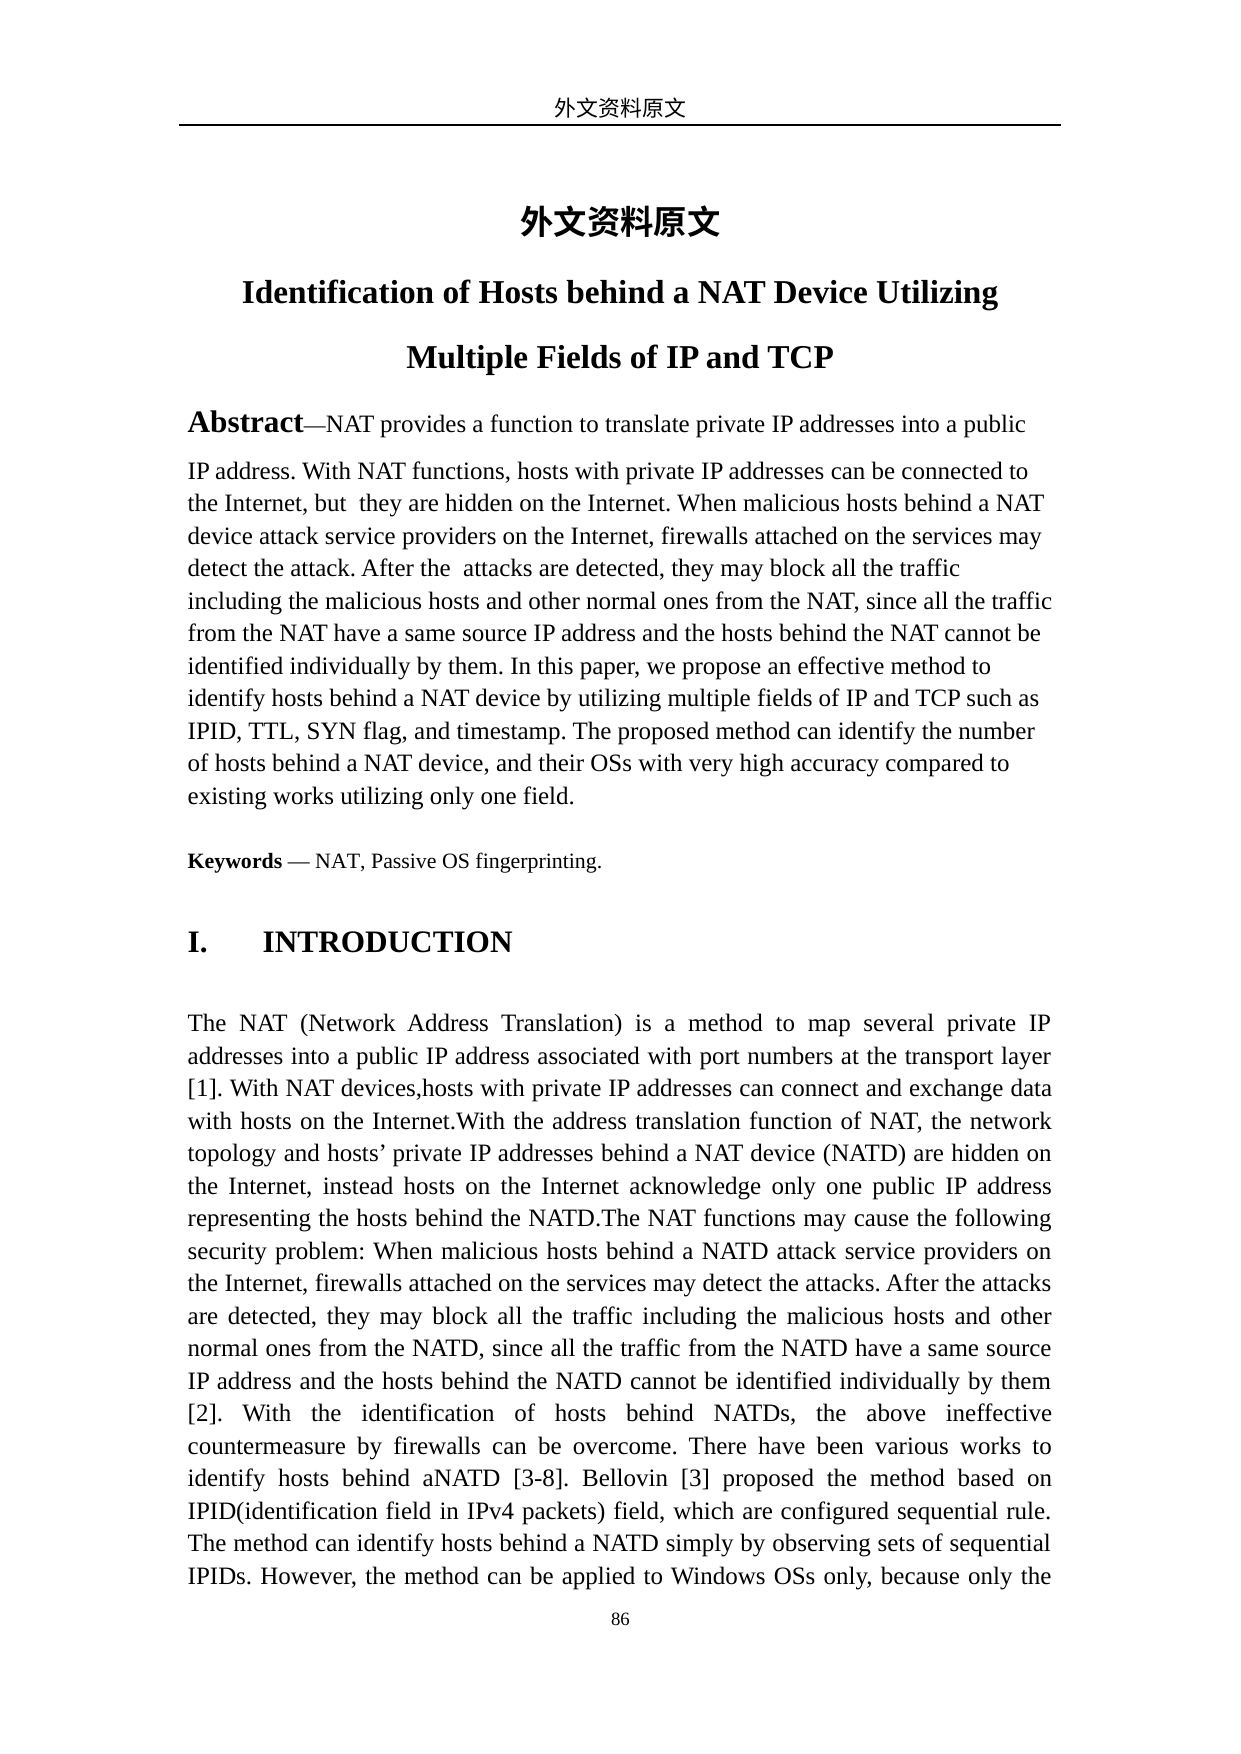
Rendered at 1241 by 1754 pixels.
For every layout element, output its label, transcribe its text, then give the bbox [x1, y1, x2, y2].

title 外文资料原文 [187, 188, 1053, 253]
text Abstract—NAT provides a function to translate private IP addresses into a public IP address. With NAT functions, hosts with private IP addresses can be connected to the Internet, but they are hidden on the Internet. When malicious hosts behind a NAT device attack service providers on the Internet, firewalls attached on the services may detect the attack. After the attacks are detected, they may block all the traffic including the malicious hosts and other normal ones from the NAT, since all the traffic from the NAT have a same source IP address and the hosts behind the NAT cannot be identified individually by them. In this paper, we propose an effective method to identify hosts behind a NAT device by utilizing multiple fields of IP and TCP such as IPID, TTL, SYN flag, and timestamp. The proposed method can identify the number of hosts behind a NAT device, and their OSs with very high accuracy compared to existing works utilizing only one field. [187, 389, 1053, 812]
text Identification of Hosts behind a NAT Device Utilizing Multiple Fields of IP and TCP [187, 259, 1053, 389]
text Keywords — NAT, Passive OS fingerprinting. [187, 844, 1053, 877]
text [187, 1007, 1053, 1592]
list INTRODUCTION [187, 909, 1053, 974]
